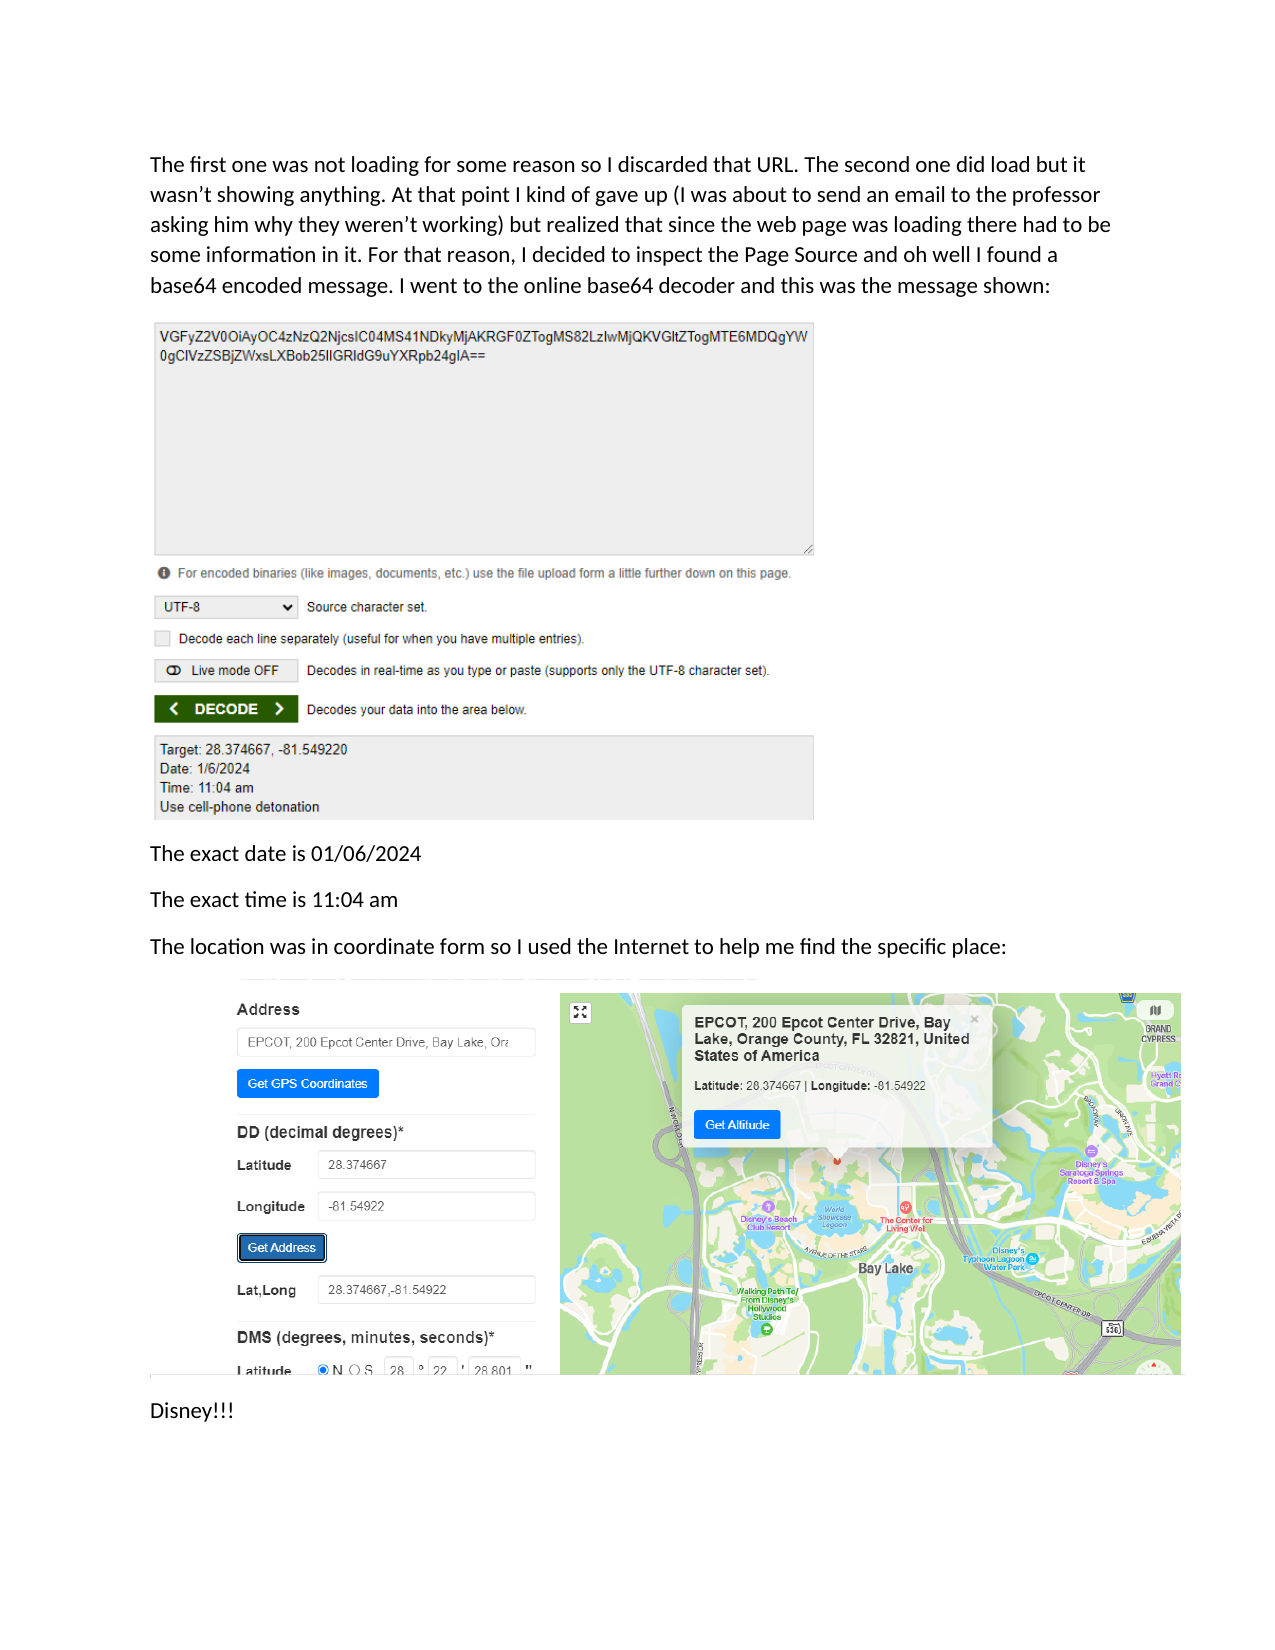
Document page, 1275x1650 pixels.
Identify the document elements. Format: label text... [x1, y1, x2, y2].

text The exact time is 11:04 am [150, 886, 1125, 913]
text The location was in coordinate form so I used the Internet to help me find the specific place: [150, 932, 1125, 960]
text The exact date is 01/06/2024 [150, 839, 1125, 867]
picture [150, 979, 1186, 1378]
picture [150, 317, 814, 820]
text Disney!!! [150, 1397, 1125, 1424]
text The first one was not loading for some reason so I discarded that URL. The second one did load but it wasn’t showing anything. At that point I kind of gave up (I was about to send an email to the professor asking him why they weren’t working) but realized that since the web page was loading there had to be some information in it. For that reason, I decided to inspect the Page Source and oh well I found a base64 encoded message. I went to the online base64 decoder and this was the message shown: [150, 150, 1125, 299]
